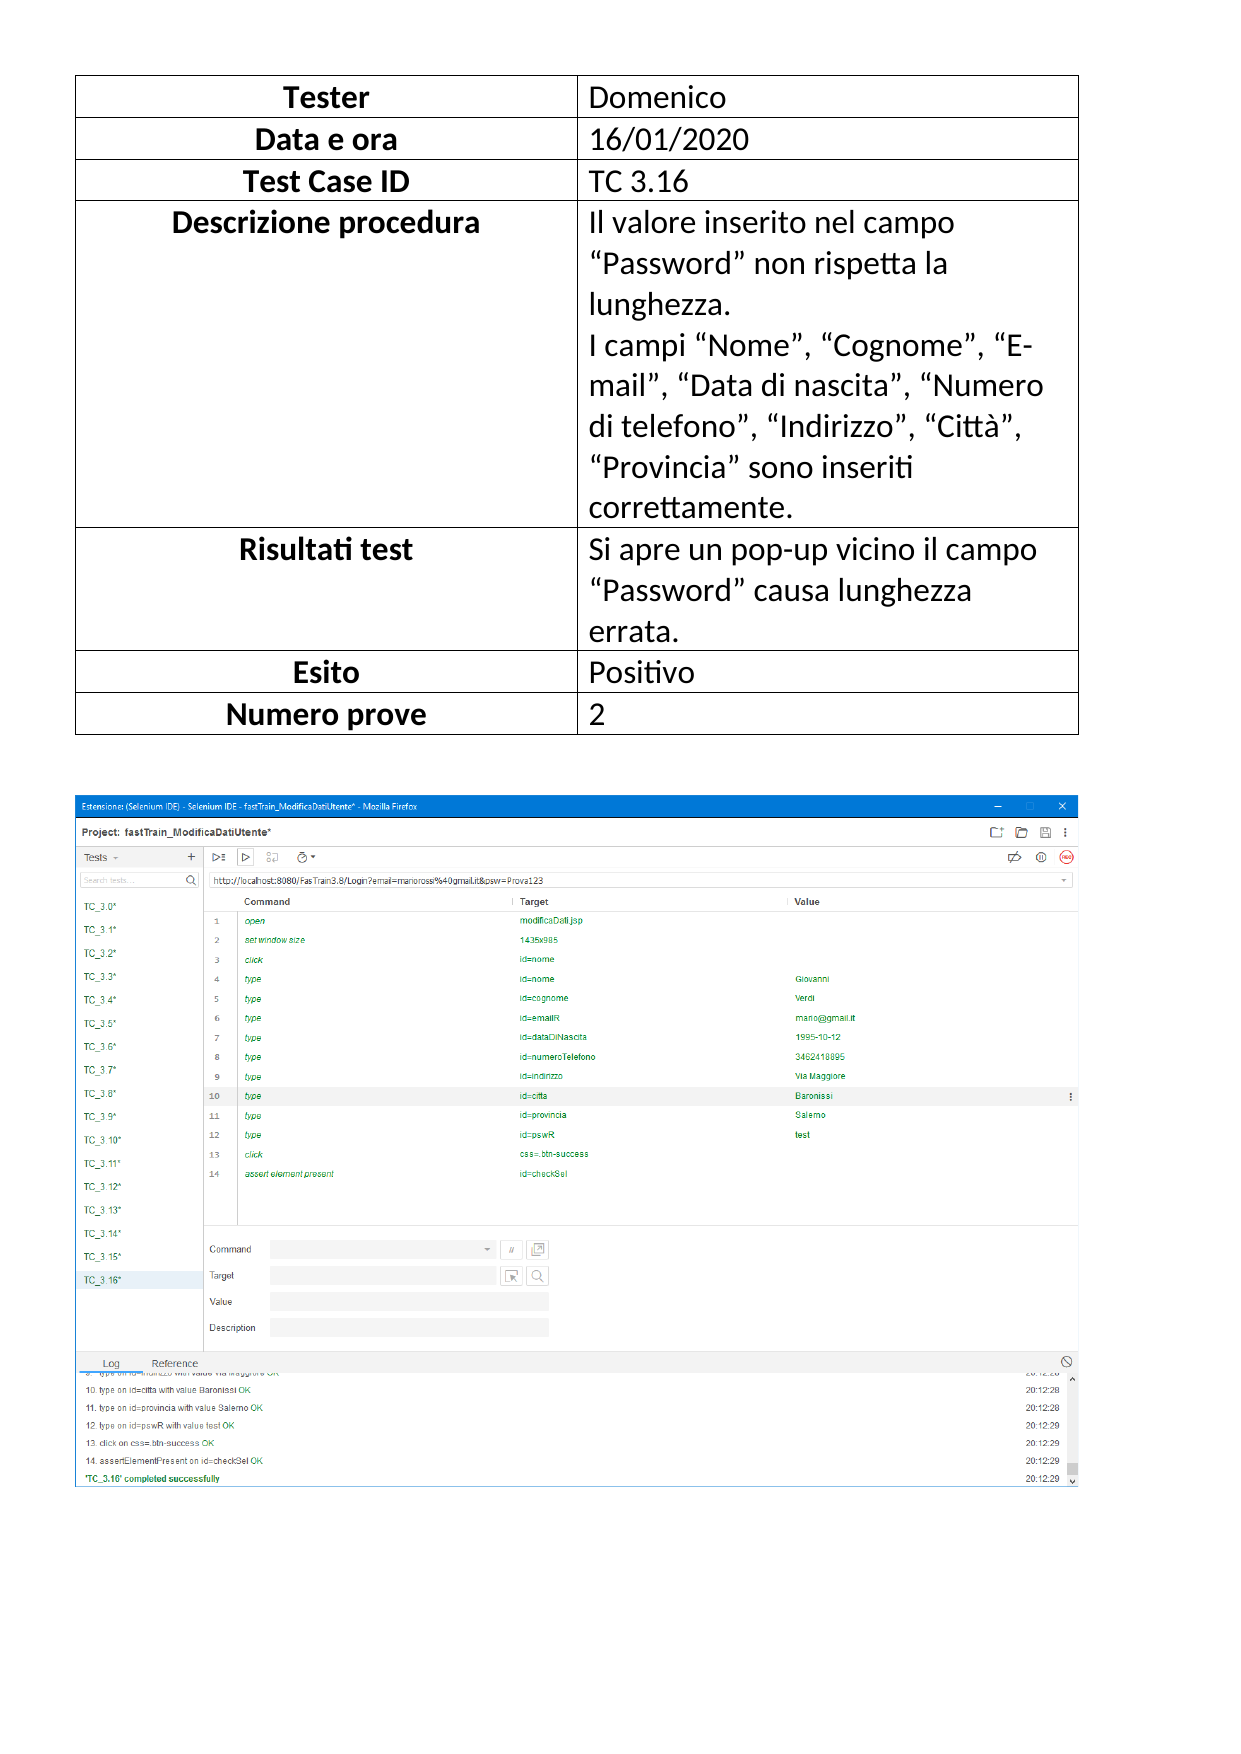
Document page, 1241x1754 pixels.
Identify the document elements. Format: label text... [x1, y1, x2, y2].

table_cell Test Case ID [76, 160, 577, 200]
table_cell TC 3.16 [578, 160, 1078, 200]
table_cell Risultati test [76, 528, 577, 650]
table_cell Data e ora [76, 118, 577, 158]
table_cell Si apre un pop-up vicino il campo “Password” causa lunghezza errata. [578, 528, 1078, 650]
table_cell 2 [578, 693, 1078, 734]
table_cell Descrizione procedura [76, 201, 577, 527]
picture [75, 795, 1079, 1487]
table_cell Esito [76, 651, 577, 692]
table_header Tester [76, 76, 577, 117]
table_header Domenico [578, 76, 1078, 117]
table_cell Il valore inserito nel campo “Password” non rispetta la lunghezza. I campi “Nome”, “Cognome”, “E-mail”, “Data di nascita”, “Numero di telefono”, “Indirizzo”, “Città”, “Provincia” sono inseriti correttamente. [578, 201, 1078, 527]
table_cell Numero prove [76, 693, 577, 734]
table_cell 16/01/2020 [578, 118, 1078, 158]
table_cell Positivo [578, 651, 1078, 692]
